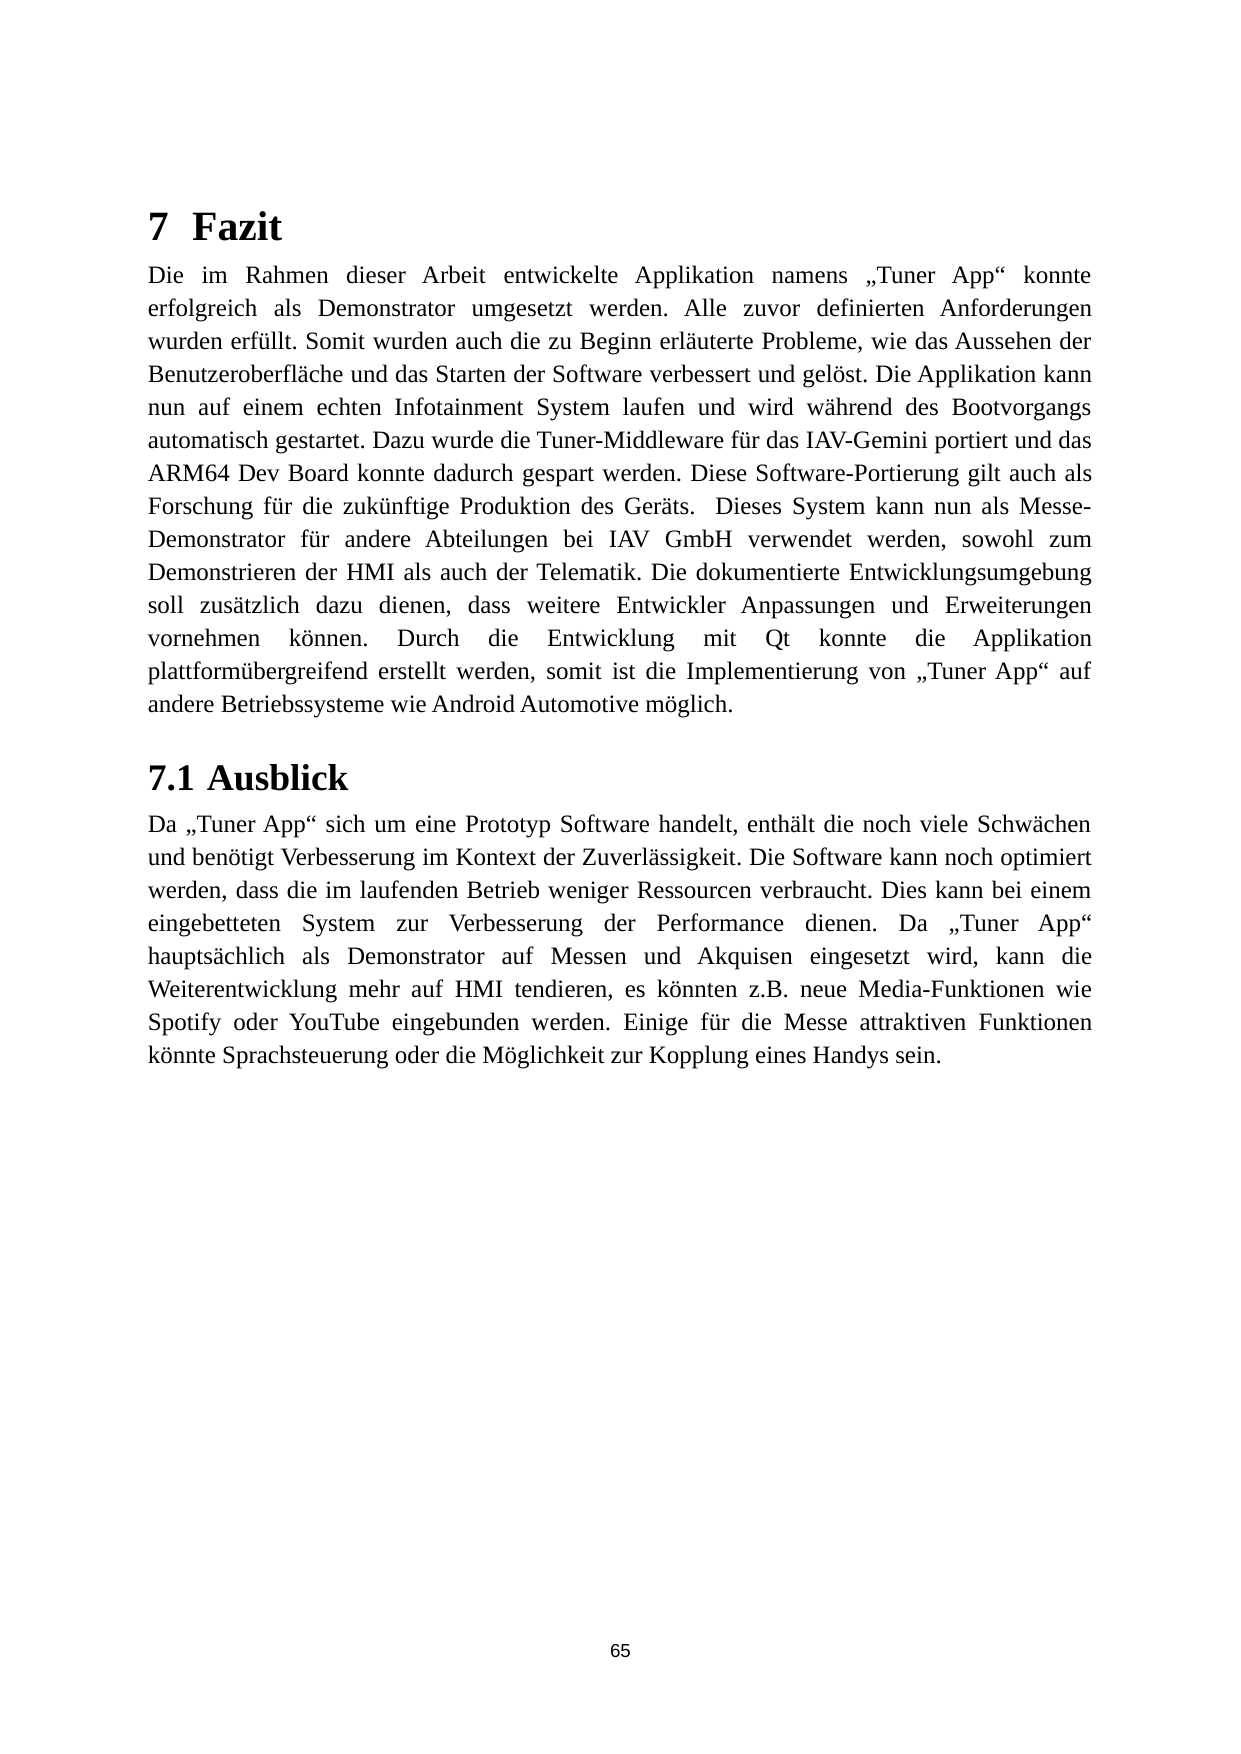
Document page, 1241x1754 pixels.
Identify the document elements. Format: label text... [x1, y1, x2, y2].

subtitle Ausblick [148, 756, 1093, 799]
text Die im Rahmen dieser Arbeit entwickelte Applikation namens „Tuner App“ konnte erfolgreich als Demonstrator umgesetzt werden. Alle zuvor definierten Anforderungen wurden erfüllt. Somit wurden auch die zu Beginn erläuterte Probleme, wie das Aussehen der Benutzeroberfläche und das Starten der Software verbessert und gelöst. Die Applikation kann nun auf einem echten Infotainment System laufen und wird während des Bootvorgangs automatisch gestartet. Dazu wurde die Tuner-Middleware für das IAV-Gemini portiert und das ARM64 Dev Board konnte dadurch gespart werden. Diese Software-Portierung gilt auch als Forschung für die zukünftige Produktion des Geräts. Dieses System kann nun als Messe-Demonstrator für andere Abteilungen bei IAV GmbH verwendet werden, sowohl zum Demonstrieren der HMI als auch der Telematik. Die dokumentierte Entwicklungsumgebung soll zusätzlich dazu dienen, dass weitere Entwickler Anpassungen und Erweiterungen vornehmen können. Durch die Entwicklung mit Qt konnte die Applikation plattformübergreifend erstellt werden, somit ist die Implementierung von „Tuner App“ auf andere Betriebssysteme wie Android Automotive möglich. [148, 260, 1093, 718]
text Da „Tuner App“ sich um eine Prototyp Software handelt, enthält die noch viele Schwächen und benötigt Verbesserung im Kontext der Zuverlässigkeit. Die Software kann noch optimiert werden, dass die im laufenden Betrieb weniger Ressourcen verbraucht. Dies kann bei einem eingebetteten System zur Verbesserung der Performance dienen. Da „Tuner App“ hauptsächlich als Demonstrator auf Messen und Akquisen eingesetzt wird, kann die Weiterentwicklung mehr auf HMI tendieren, es könnten z.B. neue Media-Funktionen wie Spotify oder YouTube eingebunden werden. Einige für die Messe attraktiven Funktionen könnte Sprachsteuerung oder die Möglichkeit zur Kopplung eines Handys sein. [148, 809, 1093, 1069]
subtitle Fazit [148, 202, 1093, 250]
